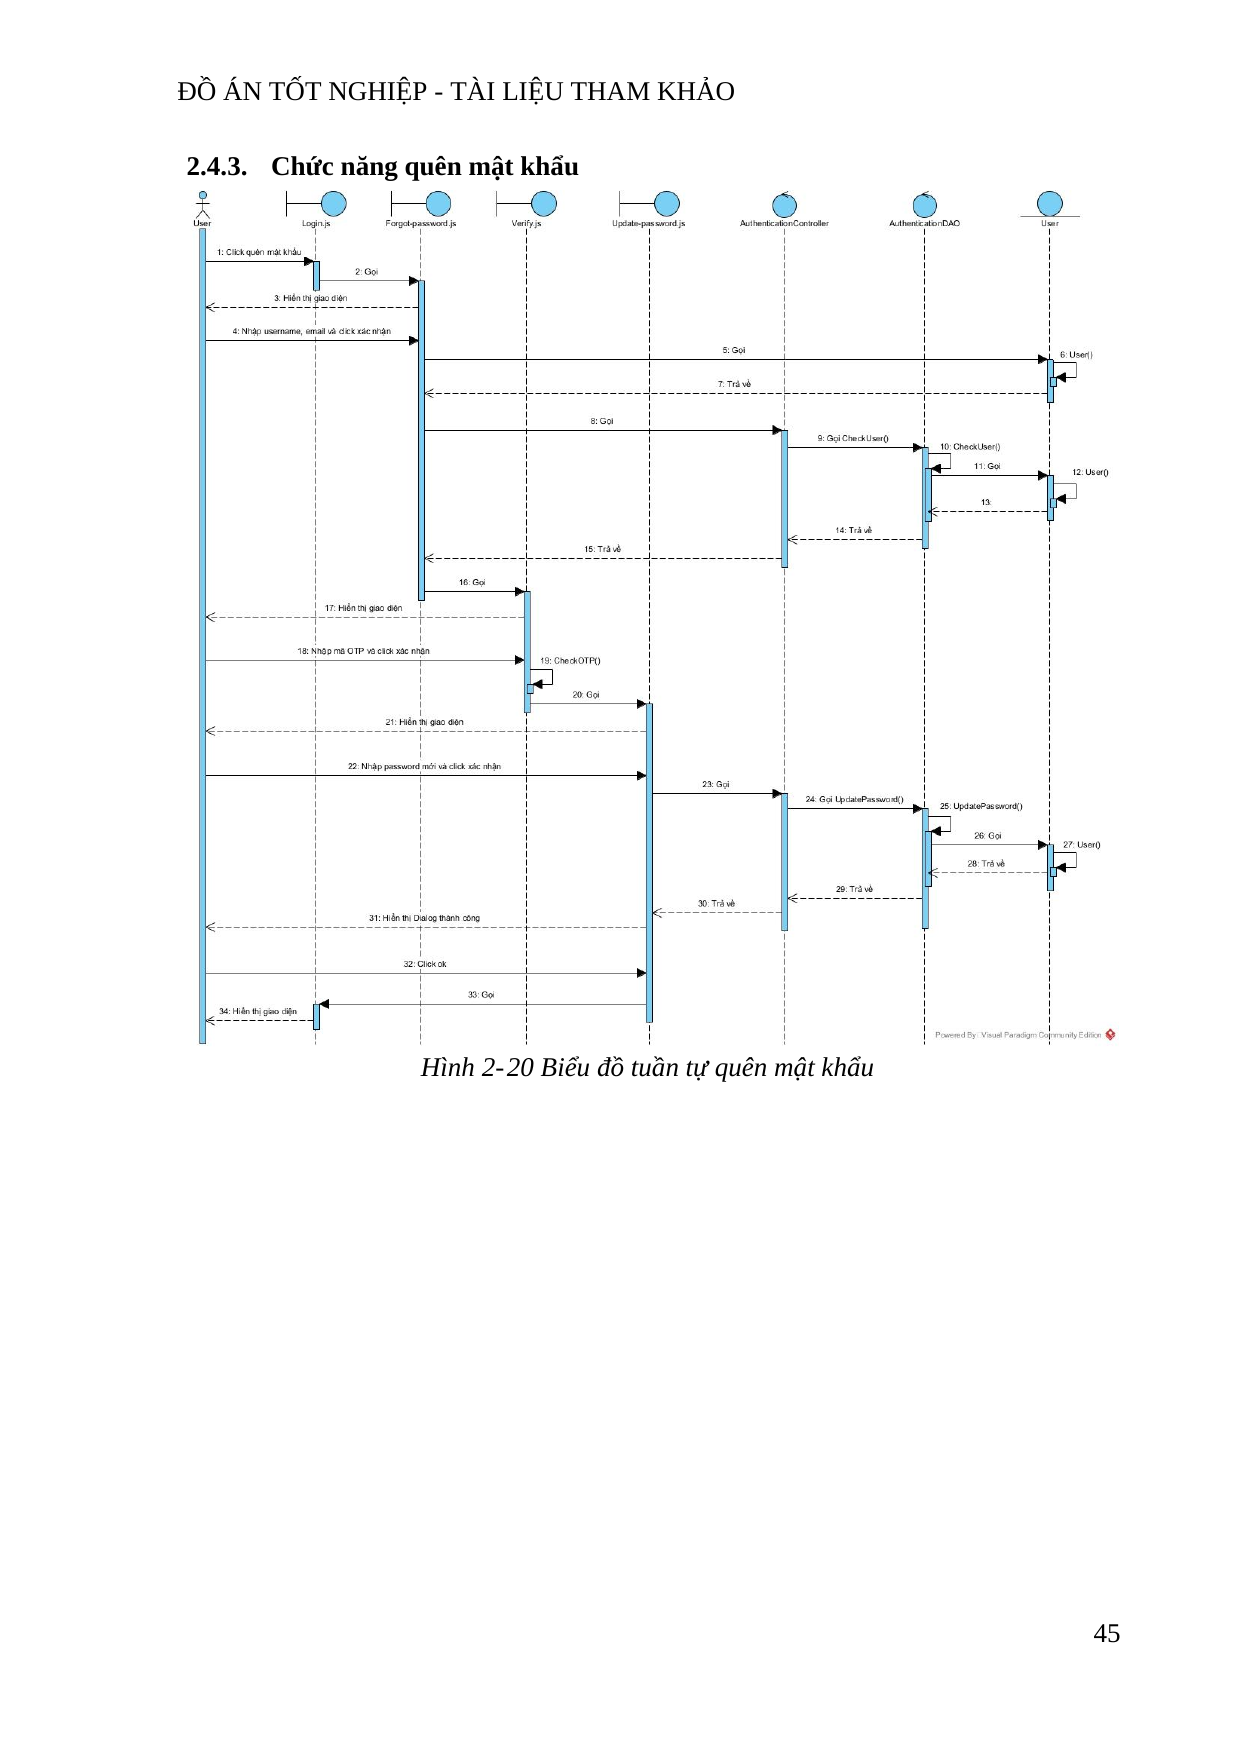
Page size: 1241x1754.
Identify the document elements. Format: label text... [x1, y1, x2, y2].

subtitle Chức năng quên mật khẩu [186, 150, 1120, 181]
picture [178, 190, 1119, 1047]
